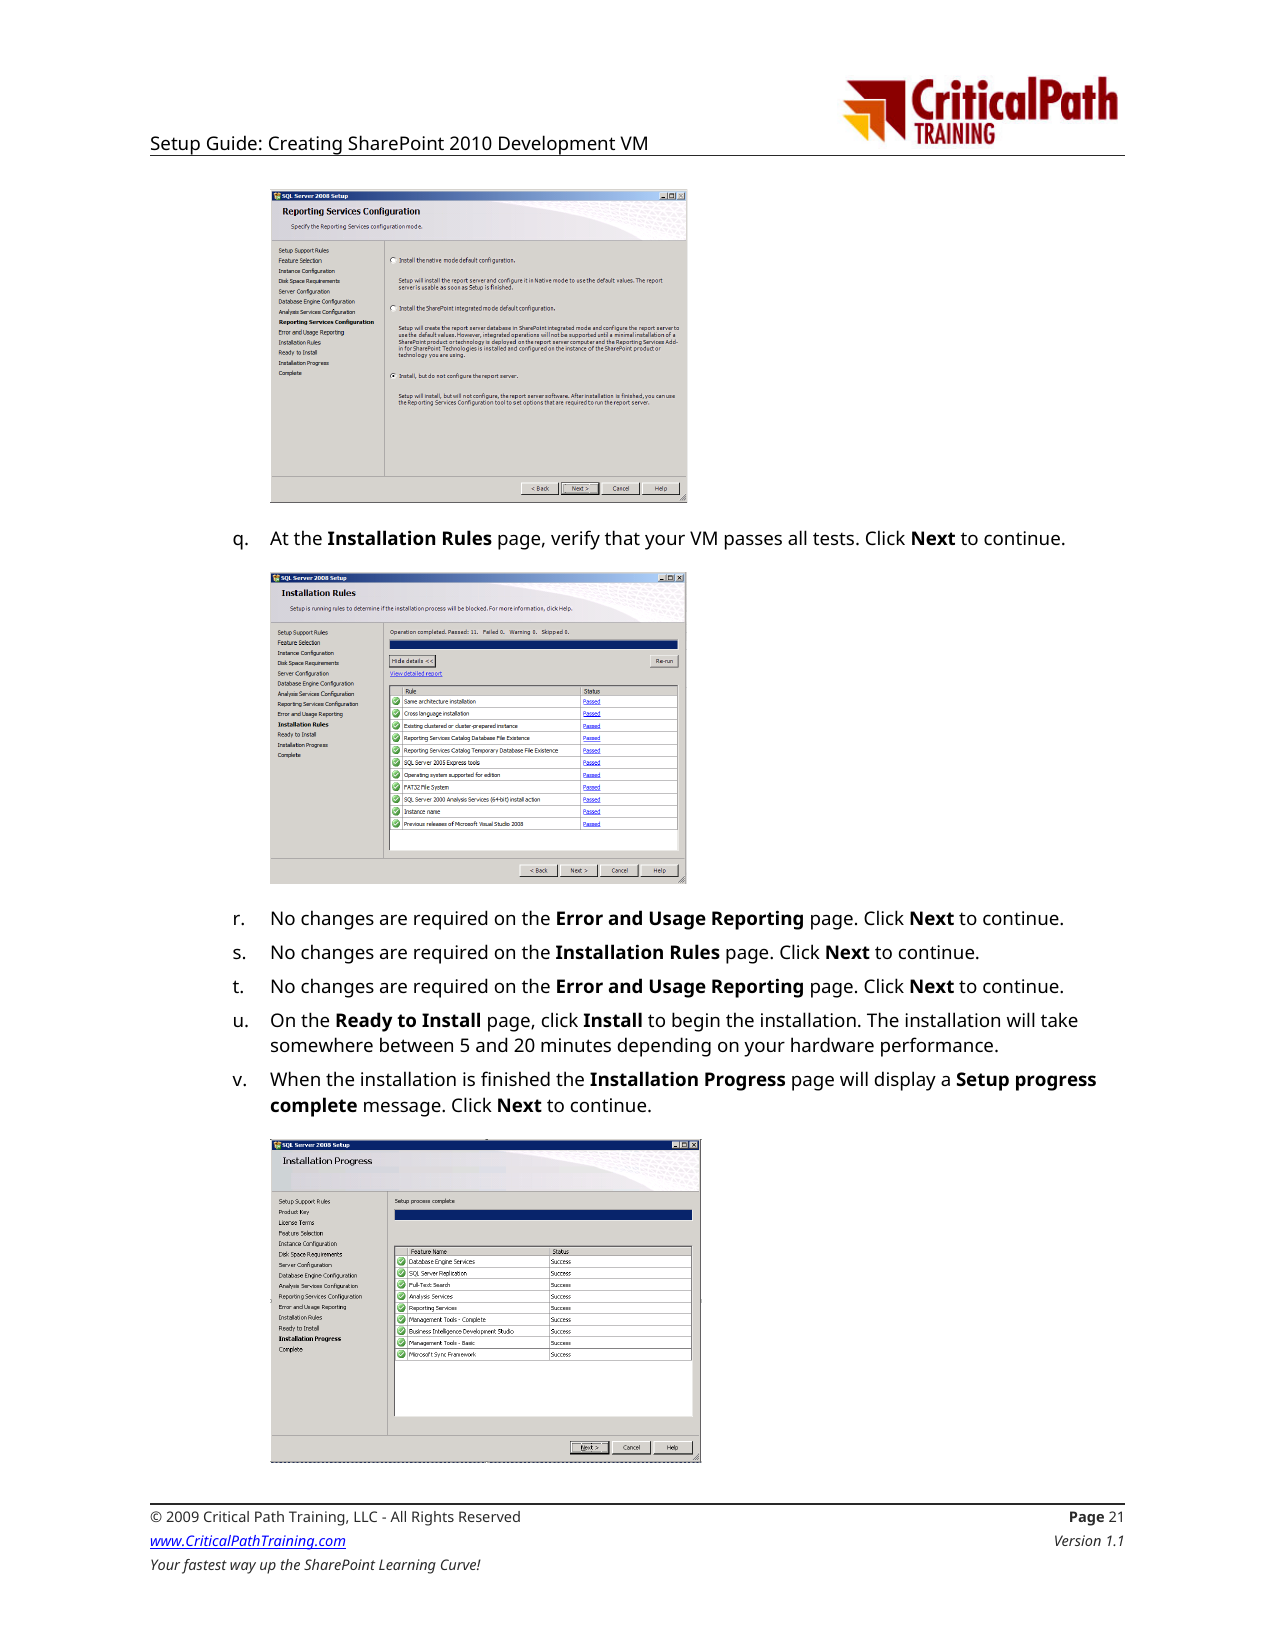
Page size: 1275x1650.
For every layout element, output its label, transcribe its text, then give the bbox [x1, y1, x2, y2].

picture [270, 1139, 702, 1463]
picture [829, 75, 1125, 150]
list No changes are required on the Error and Usage Reporting page. Click Next to continue. [232, 973, 1125, 999]
list At the Installation Rules page, verify that your VM passes all tests. Click Next to continue. [232, 525, 1125, 550]
list When the installation is finished the Installation Progress page will display a Setup progress complete message. Click Next to continue. [232, 1067, 1125, 1118]
list No changes are required on the Error and Usage Reporting page. Click Next to continue. [232, 906, 1125, 931]
picture [270, 189, 688, 503]
list On the Ready to Install page, click Install to begin the installation. The installation will take somewhere between 5 and 20 minutes depending on your hardware performance. [232, 1007, 1125, 1058]
picture [270, 572, 687, 884]
list No changes are required on the Installation Rules page. Click Next to continue. [232, 939, 1125, 965]
